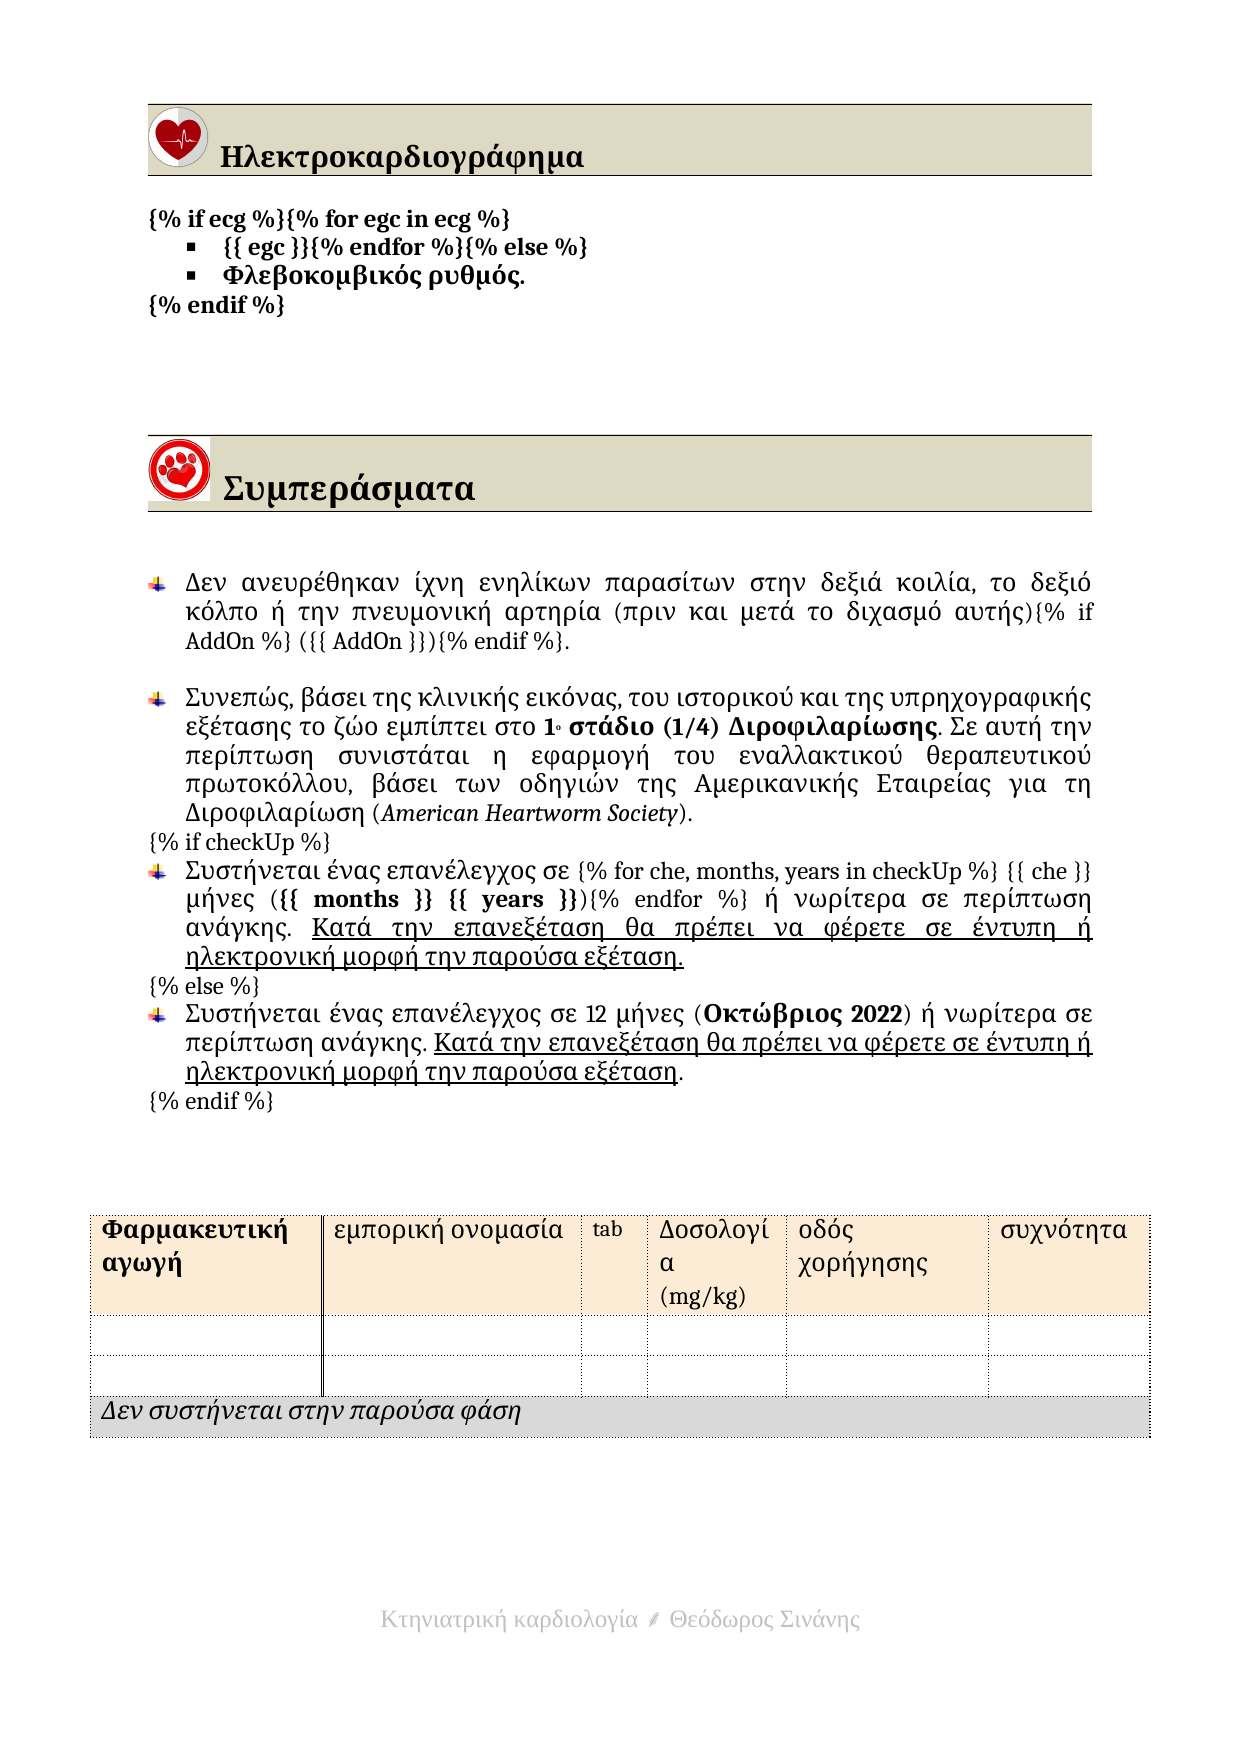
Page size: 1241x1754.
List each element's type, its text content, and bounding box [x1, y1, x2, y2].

text {% if ecg %}{% for egc in ecg %} [148, 204, 1092, 233]
table_cell [787, 1315, 989, 1355]
table_cell [648, 1315, 787, 1355]
list {{ egc }}{% endfor %}{% else %} [185, 233, 1092, 262]
picture [147, 106, 209, 168]
table_header συχνότητα [989, 1215, 1150, 1314]
list Δεν ανευρέθηκαν ίχνη ενηλίκων παρασίτων στην δεξιά κοιλία, το δεξιό κόλπο ή την πνευμονική αρτηρία (πριν και μετά το διχασμό αυτής){% if AddOn %} ({{ AddOn }}){% endif %}. [148, 569, 1092, 655]
table_cell Δεν συστήνεται στην παρούσα φάση [90, 1396, 1150, 1437]
list Συνεπώς, βάσει της κλινικής εικόνας, του ιστορικού και της υπρηχογραφικής εξέτασης το ζώο εμπίπτει στο 1ο στάδιο (1/4) Διροφιλαρίωσης. Σε αυτή την περίπτωση συνιστάται η εφαρμογή του εναλλακτικού θεραπευτικού πρωτοκόλλου, βάσει των οδηγιών της Αμερικανικής Εταιρείας για τη Διροφιλαρίωση (American Heartworm Society). [148, 684, 1092, 828]
table_cell [648, 1355, 787, 1396]
table_header Δοσολογία (mg/kg) [648, 1215, 787, 1314]
table_cell [989, 1355, 1150, 1396]
table_cell [581, 1355, 648, 1396]
text Ηλεκτροκαρδιογράφημα [148, 105, 1092, 175]
text {% if checkUp %} [148, 828, 1092, 857]
list Φλεβοκομβικός ρυθμός. [185, 262, 1092, 291]
picture [148, 575, 166, 592]
table_cell [324, 1315, 581, 1355]
text {% endif %} [148, 1087, 1092, 1115]
table_header οδός χορήγησης [787, 1215, 989, 1314]
table_cell [989, 1315, 1150, 1355]
text {% endif %} [148, 291, 1092, 319]
text {% else %} [148, 972, 1092, 1000]
picture [147, 437, 211, 501]
picture [148, 862, 166, 880]
table_cell [581, 1315, 648, 1355]
table_header Φαρμακευτική αγωγή [90, 1215, 321, 1314]
table_cell [324, 1355, 581, 1396]
table_header εμπορική ονομασία [324, 1215, 581, 1314]
subtitle Συμπεράσματα [148, 436, 1092, 511]
table_header tab [581, 1215, 648, 1314]
picture [148, 1006, 166, 1023]
table_cell [787, 1355, 989, 1396]
table_cell [90, 1315, 321, 1355]
list Συστήνεται ένας επανέλεγχος σε 12 μήνες (Οκτώβριος 2022) ή νωρίτερα σε περίπτωση ανάγκης. Κατά την επανεξέταση θα πρέπει να φέρετε σε έντυπη ή ηλεκτρονική μορφή την παρούσα εξέταση. [148, 1000, 1092, 1087]
list Συστήνεται ένας επανέλεγχος σε {% for che, months, years in checkUp %} {{ che }} μήνες ({{ months }} {{ years }}){% endfor %} ή νωρίτερα σε περίπτωση ανάγκης. Κατά την επανεξέταση θα πρέπει να φέρετε σε έντυπη ή ηλεκτρονική μορφή την παρούσα εξέταση. [148, 857, 1092, 972]
picture [148, 690, 166, 707]
table_cell [90, 1355, 321, 1396]
